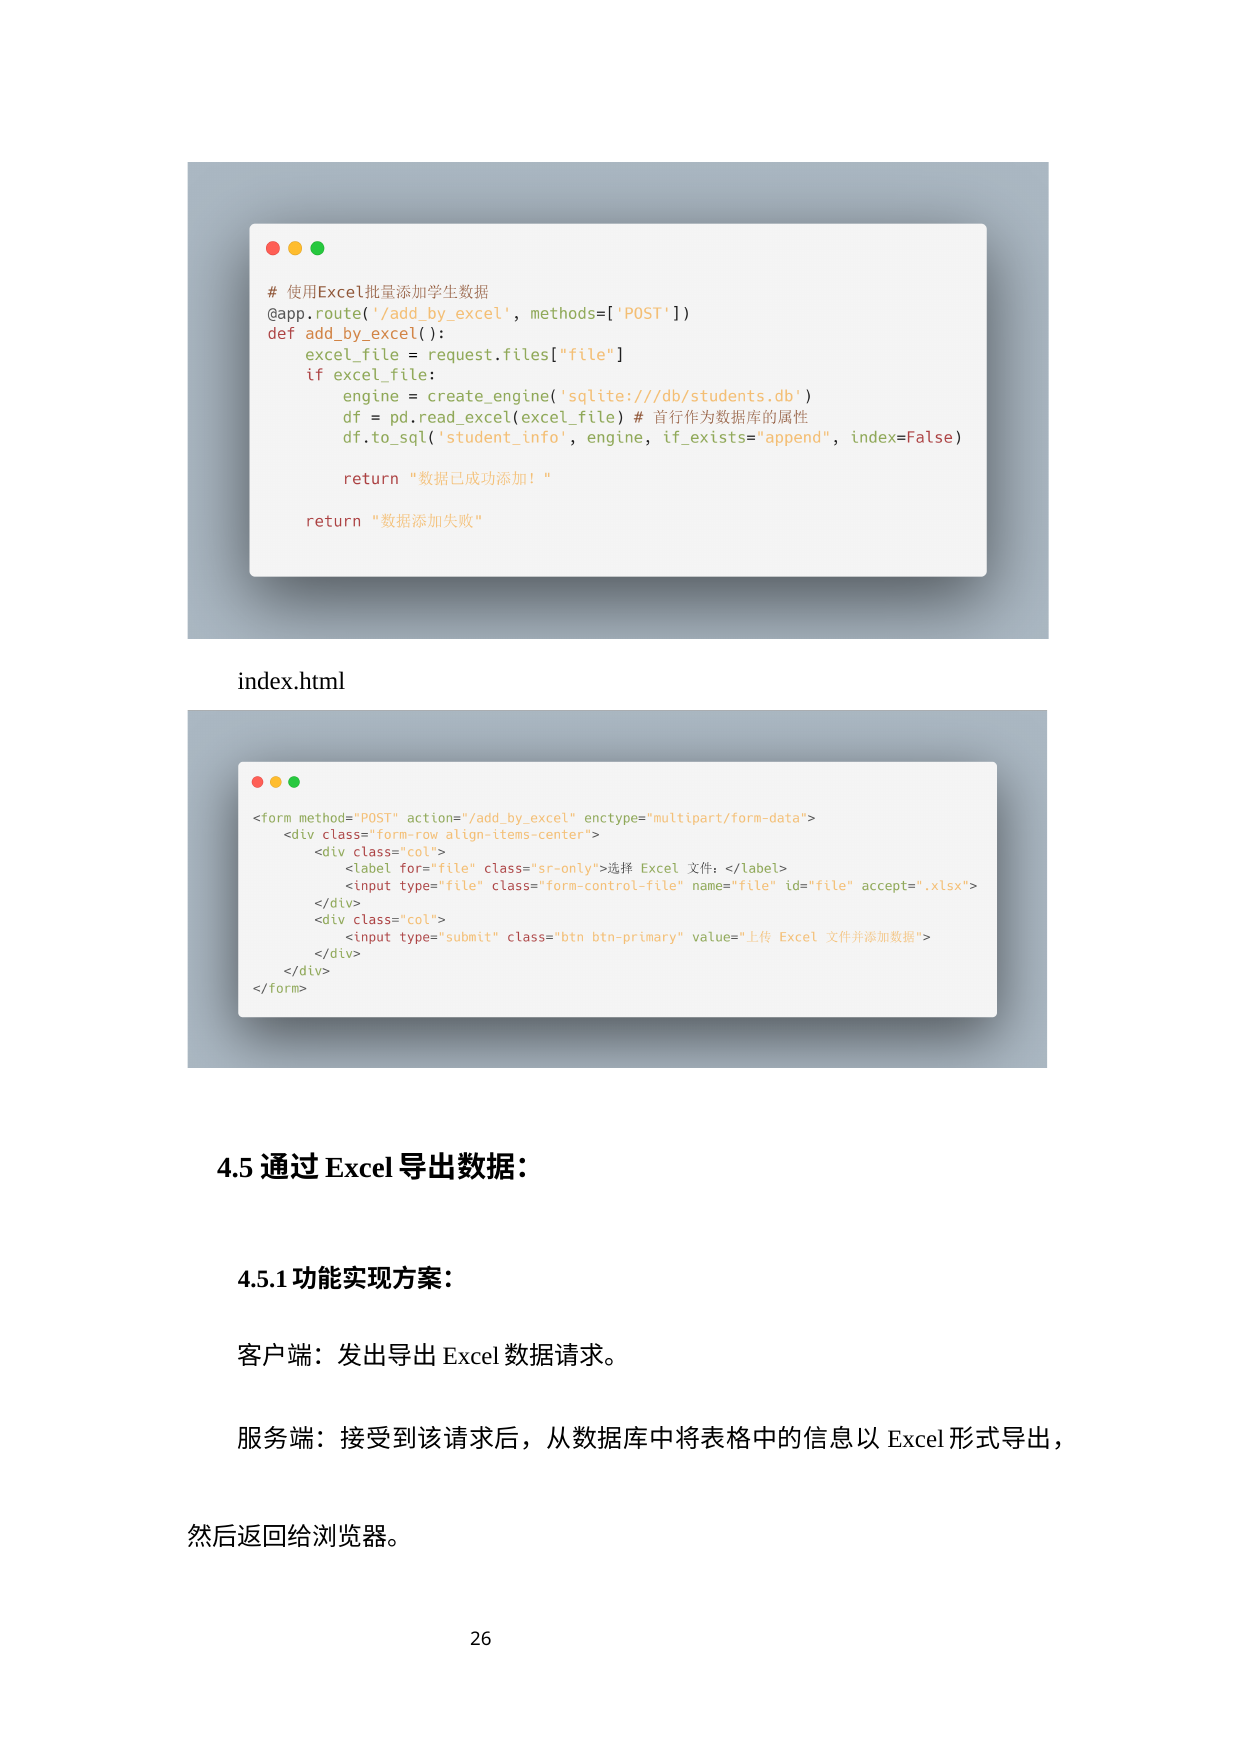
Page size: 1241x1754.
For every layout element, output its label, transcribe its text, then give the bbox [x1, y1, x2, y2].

picture [187, 162, 1049, 639]
subtitle 4.5.1功能实现方案： [187, 1244, 1053, 1309]
text index.html [187, 664, 1053, 696]
text 服务端：接受到该请求后，从数据库中将表格中的信息以Excel形式导出，然后返回给浏览器。 [187, 1404, 1053, 1567]
text 客户端：发出导出Excel数据请求。 [187, 1321, 1053, 1386]
picture [187, 710, 1048, 1068]
subtitle 4.5 通过Excel导出数据： [187, 1133, 1053, 1198]
